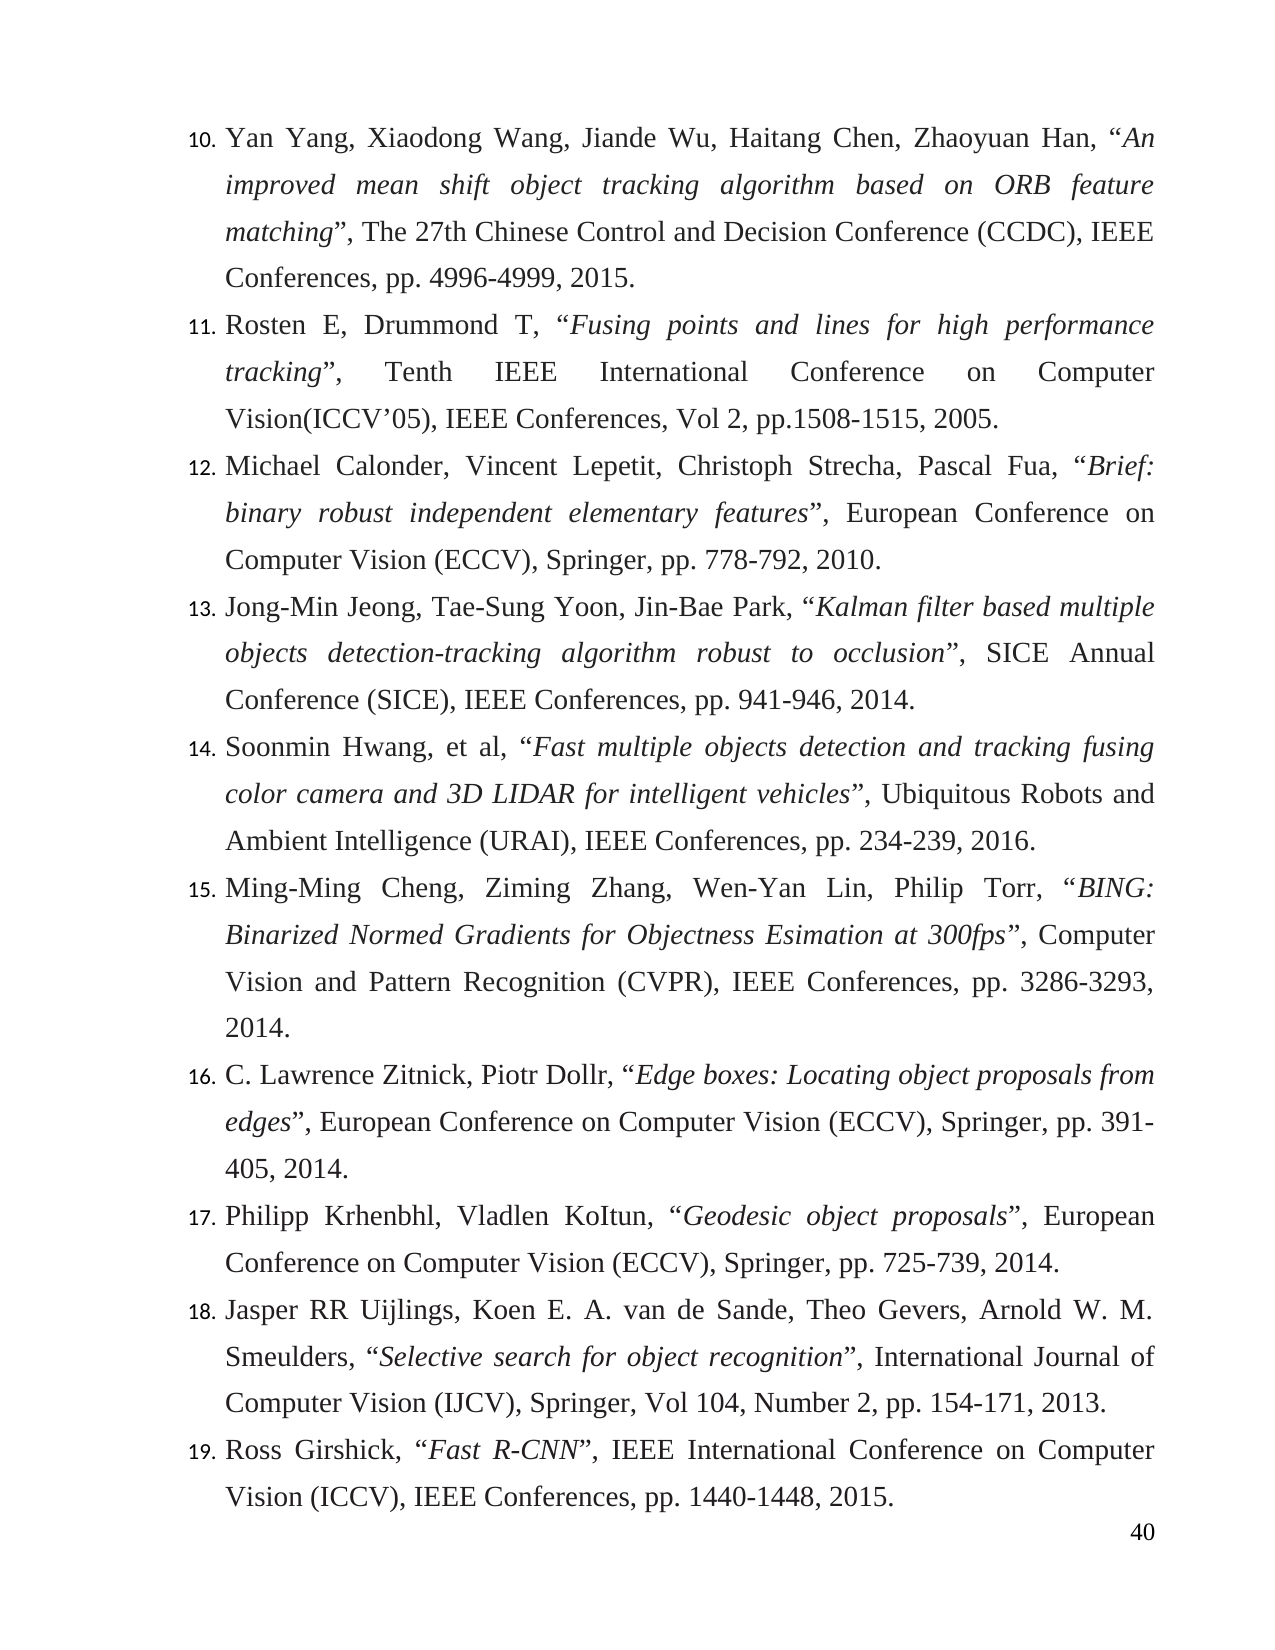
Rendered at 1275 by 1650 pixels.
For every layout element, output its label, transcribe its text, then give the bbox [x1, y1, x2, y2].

list Ross Girshick, “Fast R-CNN”, IEEE International Conference on Computer Vision (ICCV), IEEE Conferences, pp. 1440-1448, 2015. [187, 1432, 1155, 1513]
list Soonmin Hwang, et al, “Fast multiple objects detection and tracking fusing color camera and 3D LIDAR for intelligent vehicles”, Ubiquitous Robots and Ambient Intelligence (URAI), IEEE Conferences, pp. 234-239, 2016. [187, 729, 1155, 857]
list Rosten E, Drummond T, “Fusing points and lines for high performance tracking”, Tenth IEEE International Conference on Computer Vision(ICCV’05), IEEE Conferences, Vol 2, pp.1508-1515, 2005. [187, 307, 1155, 435]
list Jasper RR Uijlings, Koen E. A. van de Sande, Theo Gevers, Arnold W. M. Smeulders, “Selective search for object recognition”, International Journal of Computer Vision (IJCV), Springer, Vol 104, Number 2, pp. 154-171, 2013. [187, 1292, 1155, 1419]
list Jong-Min Jeong, Tae-Sung Yoon, Jin-Bae Park, “Kalman filter based multiple objects detection-tracking algorithm robust to occlusion”, SICE Annual Conference (SICE), IEEE Conferences, pp. 941-946, 2014. [187, 589, 1155, 716]
list C. Lawrence Zitnick, Piotr Dollr, “Edge boxes: Locating object proposals from edges”, European Conference on Computer Vision (ECCV), Springer, pp. 391-405, 2014. [187, 1057, 1155, 1185]
list Ming-Ming Cheng, Ziming Zhang, Wen-Yan Lin, Philip Torr, “BING: Binarized Normed Gradients for Objectness Esimation at 300fps”, Computer Vision and Pattern Recognition (CVPR), IEEE Conferences, pp. 3286-3293, 2014. [187, 870, 1155, 1044]
list Philipp Krhenbhl, Vladlen KoItun, “Geodesic object proposals”, European Conference on Computer Vision (ECCV), Springer, pp. 725-739, 2014. [187, 1198, 1155, 1278]
list Yan Yang, Xiaodong Wang, Jiande Wu, Haitang Chen, Zhaoyuan Han, “An improved mean shift object tracking algorithm based on ORB feature matching”, The 27th Chinese Control and Decision Conference (CCDC), IEEE Conferences, pp. 4996-4999, 2015. [187, 120, 1155, 294]
list Michael Calonder, Vincent Lepetit, Christoph Strecha, Pascal Fua, “Brief: binary robust independent elementary features”, European Conference on Computer Vision (ECCV), Springer, pp. 778-792, 2010. [187, 448, 1155, 575]
